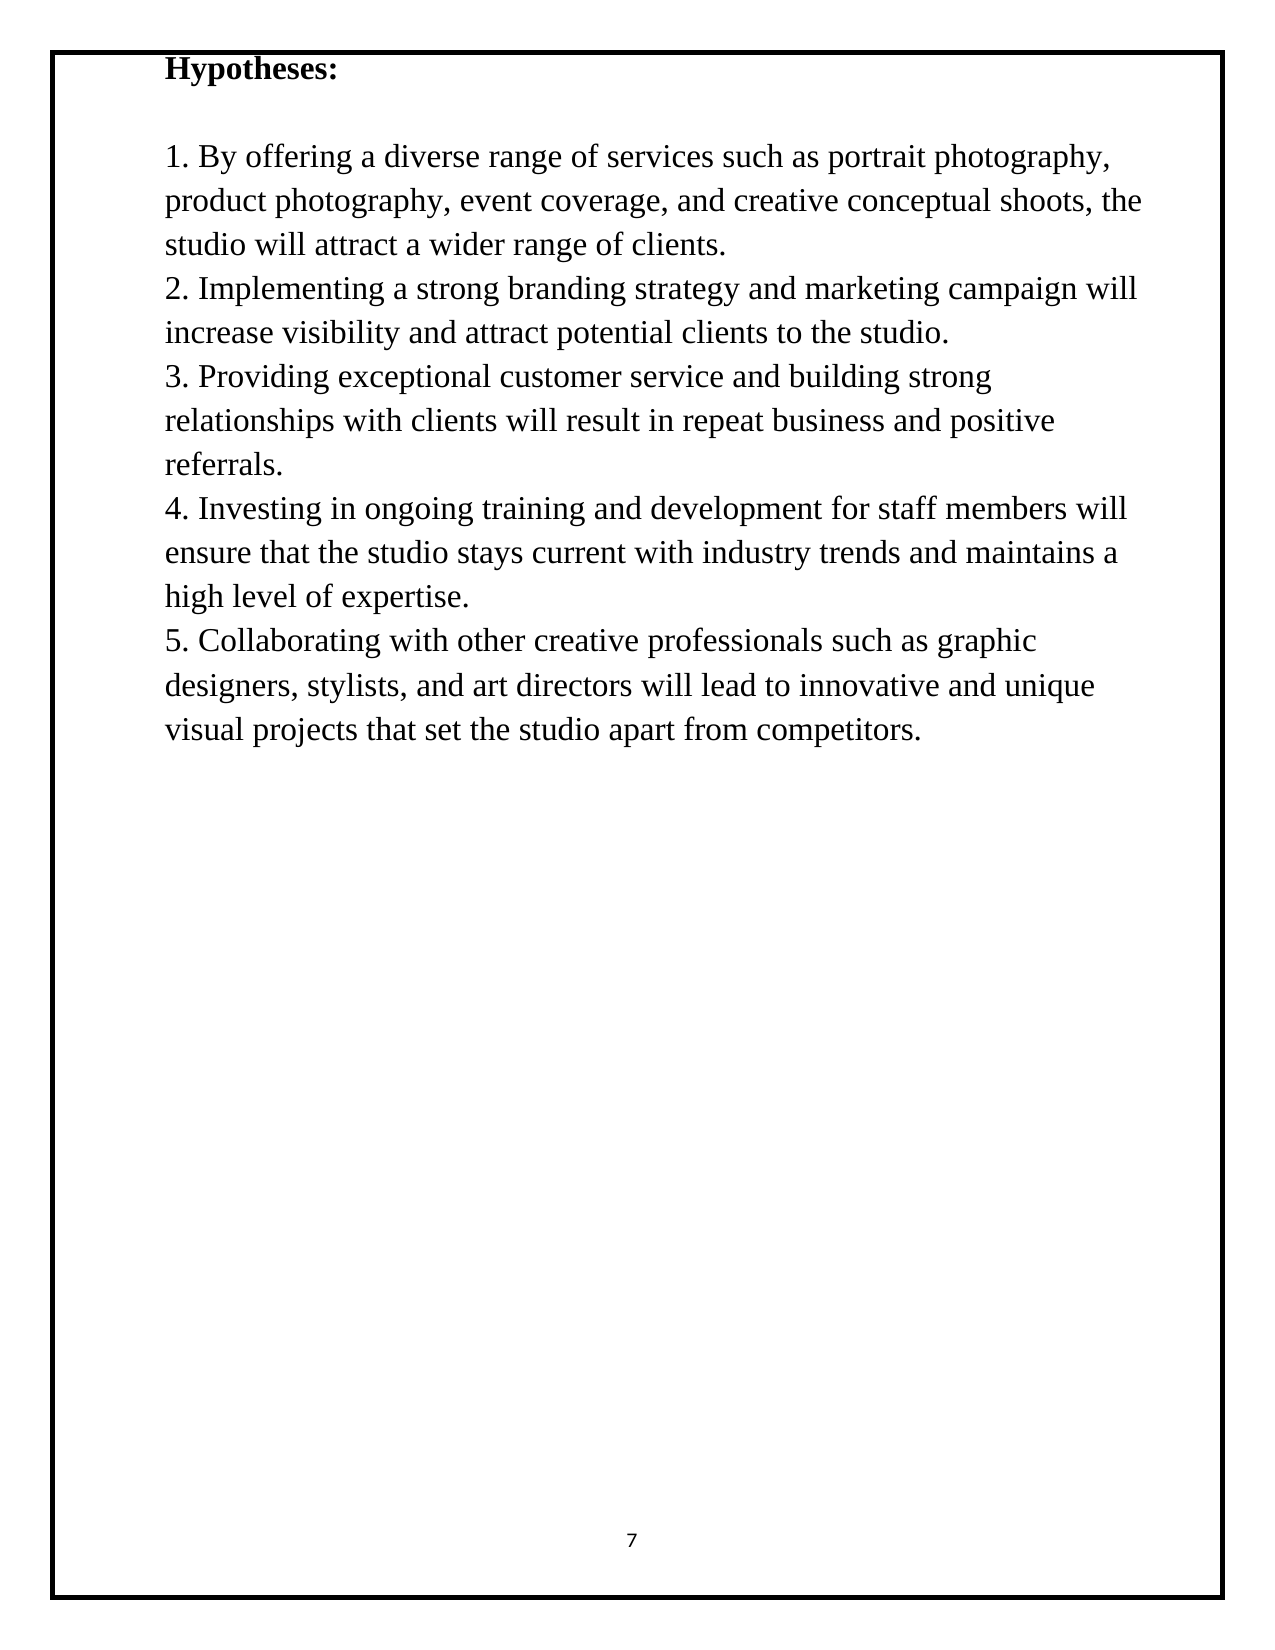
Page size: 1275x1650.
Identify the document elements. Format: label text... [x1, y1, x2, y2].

text 2. Implementing a strong branding strategy and marketing campaign will increase visibility and attract potential clients to the studio. [164, 268, 1156, 351]
text 3. Providing exceptional customer service and building strong relationships with clients will result in repeat business and positive referrals. [164, 356, 1156, 483]
text 1. By offering a diverse range of services such as portrait photography, product photography, event coverage, and creative conceptual shoots, the studio will attract a wider range of clients. [164, 136, 1156, 262]
text 5. Collaborating with other creative professionals such as graphic designers, stylists, and art directors will lead to innovative and unique visual projects that set the studio apart from competitors. [164, 621, 1156, 747]
text 4. Investing in ongoing training and development for staff members will ensure that the studio stays current with industry trends and maintains a high level of expertise. [164, 488, 1156, 615]
text Hypotheses: [164, 55, 1156, 86]
